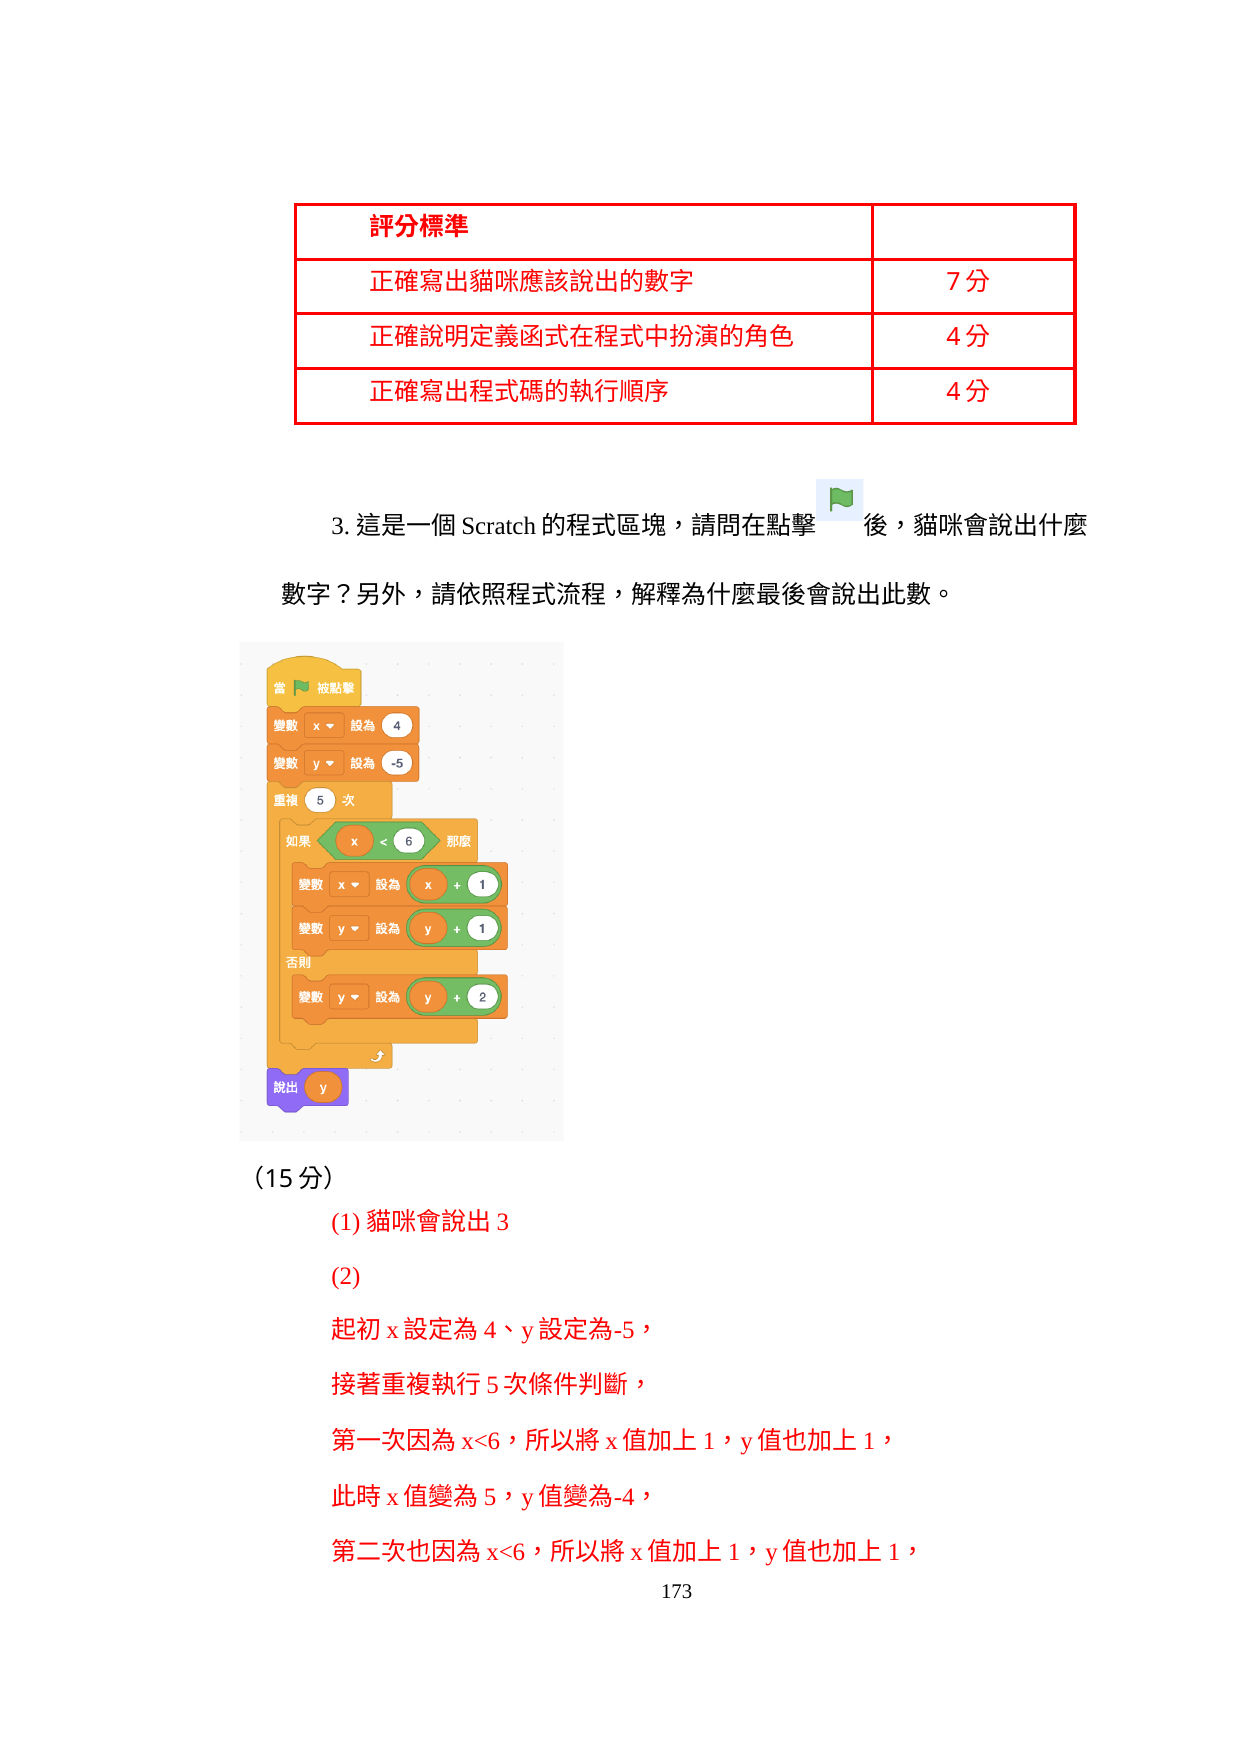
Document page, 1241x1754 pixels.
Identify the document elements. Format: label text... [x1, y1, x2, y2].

table_cell 正確寫出程式碼的執行順序 [297, 370, 871, 422]
picture [239, 642, 564, 1141]
text (1) 貓咪會說出3 [281, 1201, 1092, 1239]
table_header [874, 206, 1073, 257]
text 第一次因為x<6，所以將x值加上1，y值也加上1， [281, 1420, 1092, 1457]
table_cell 4分 [874, 315, 1073, 367]
table_cell 正確寫出貓咪應該說出的數字 [297, 261, 871, 312]
text 第二次也因為x<6，所以將x值加上1，y值也加上1， [281, 1531, 1092, 1569]
table_cell 正確說明定義函式在程式中扮演的角色 [297, 315, 871, 367]
text 起初x設定為4、y設定為-5， [281, 1309, 1092, 1346]
text (2) [281, 1257, 1092, 1294]
picture [816, 479, 864, 521]
table_header 評分標準 [297, 206, 871, 257]
table_cell 7分 [874, 261, 1073, 312]
text 此時x值變為5，y值變為-4， [281, 1476, 1092, 1513]
text 3. 這是一個Scratch的程式區塊，請問在點擊後，貓咪會說出什麼數字？另外，請依照程式流程，解釋為什麼最後會說出此數。 [281, 480, 1092, 611]
table_cell 4分 [874, 370, 1073, 422]
text （15分） [218, 1158, 1092, 1196]
text 接著重複執行5次條件判斷， [281, 1364, 1092, 1402]
